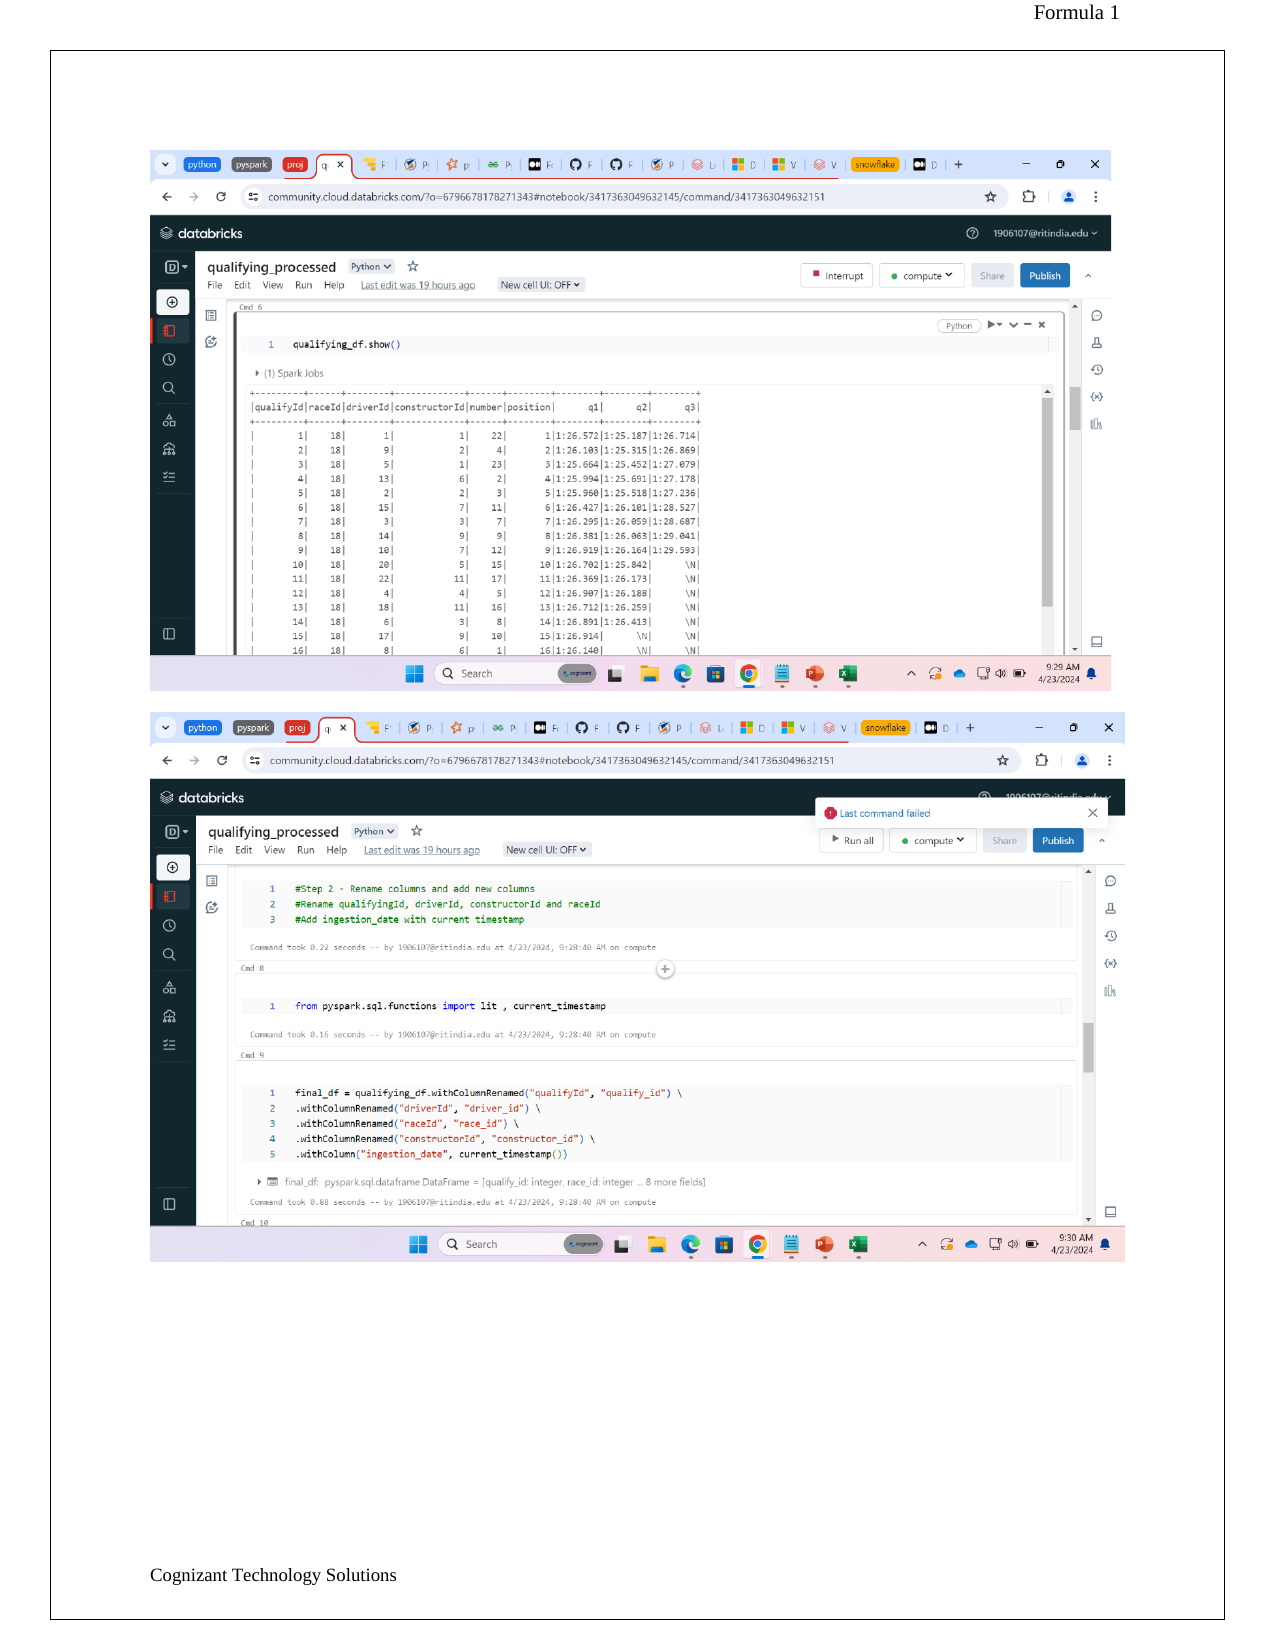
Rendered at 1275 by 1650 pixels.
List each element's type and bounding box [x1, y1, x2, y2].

picture [150, 150, 1112, 691]
picture [150, 712, 1125, 1262]
